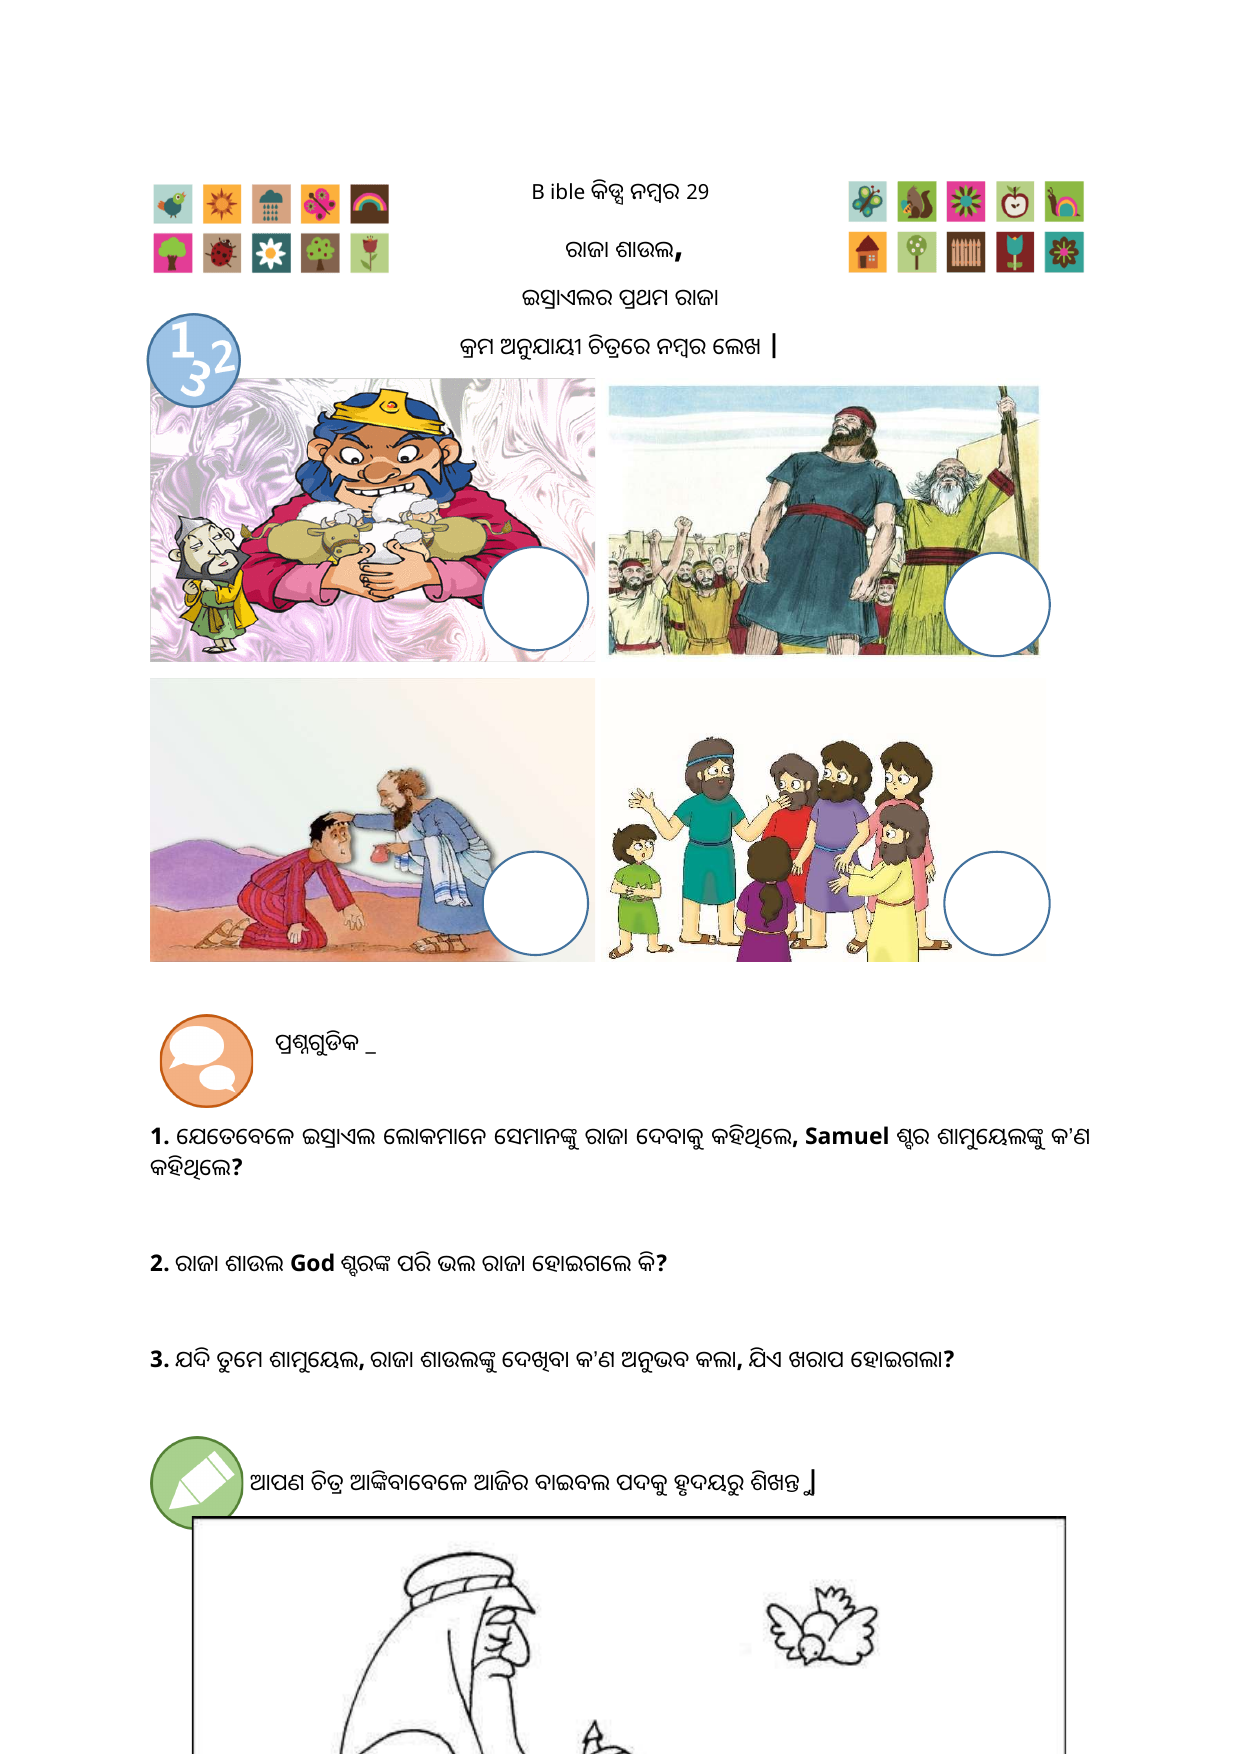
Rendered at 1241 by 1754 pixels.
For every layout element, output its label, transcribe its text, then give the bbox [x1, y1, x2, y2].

picture [134, 294, 596, 662]
picture [150, 183, 396, 277]
text କ୍ରମ ଅନୁଯାୟୀ ଚିତ୍ରରେ ନମ୍ବର ଲେଖ | [272, 327, 1090, 361]
picture [600, 678, 1047, 962]
text B ible କିଡ୍ସ ନମ୍ବର 29 [150, 177, 1090, 206]
text ଆପଣ ଚିତ୍ର ଆଙ୍କିବାବେଳେ ଆଜିର ବାଇବଲ ପଦକୁ ହୃଦୟରୁ ଶିଖନ୍ତୁ | [244, 1464, 1090, 1498]
picture [150, 678, 596, 962]
text ଇସ୍ରାଏଲର ପ୍ରଥମ ରାଜା [150, 284, 1090, 311]
text ରାଜା ଶାଉଲ, [396, 222, 843, 268]
text 2. ରାଜା ଶାଉଲ God ଶ୍ବରଙ୍କ ପରି ଭଲ ରାଜା ହୋଇଗଲେ କି? [150, 1247, 1090, 1278]
picture [159, 1014, 254, 1108]
picture [843, 179, 1085, 277]
text ପ୍ରଶ୍ନଗୁଡିକ _ [254, 1024, 1090, 1058]
picture [600, 378, 1047, 662]
text 3. ଯଦି ତୁମେ ଶାମୁୟେଲ, ରାଜା ଶାଉଲଙ୍କୁ ଦେଖିବା କ’ଣ ଅନୁଭବ କଲା, ଯିଏ ଖରାପ ହୋଇଗଲା? [150, 1343, 1090, 1374]
picture [150, 1436, 1067, 1754]
text 1. ଯେତେବେଳେ ଇସ୍ରାଏଲ ଲୋକମାନେ ସେମାନଙ୍କୁ ରାଜା ଦେବାକୁ କହିଥିଲେ, Samuel ଶ୍ବର ଶାମୁୟେଲଙ୍କୁ କ’ଣ କହିଥିଲେ? [150, 1120, 1090, 1182]
